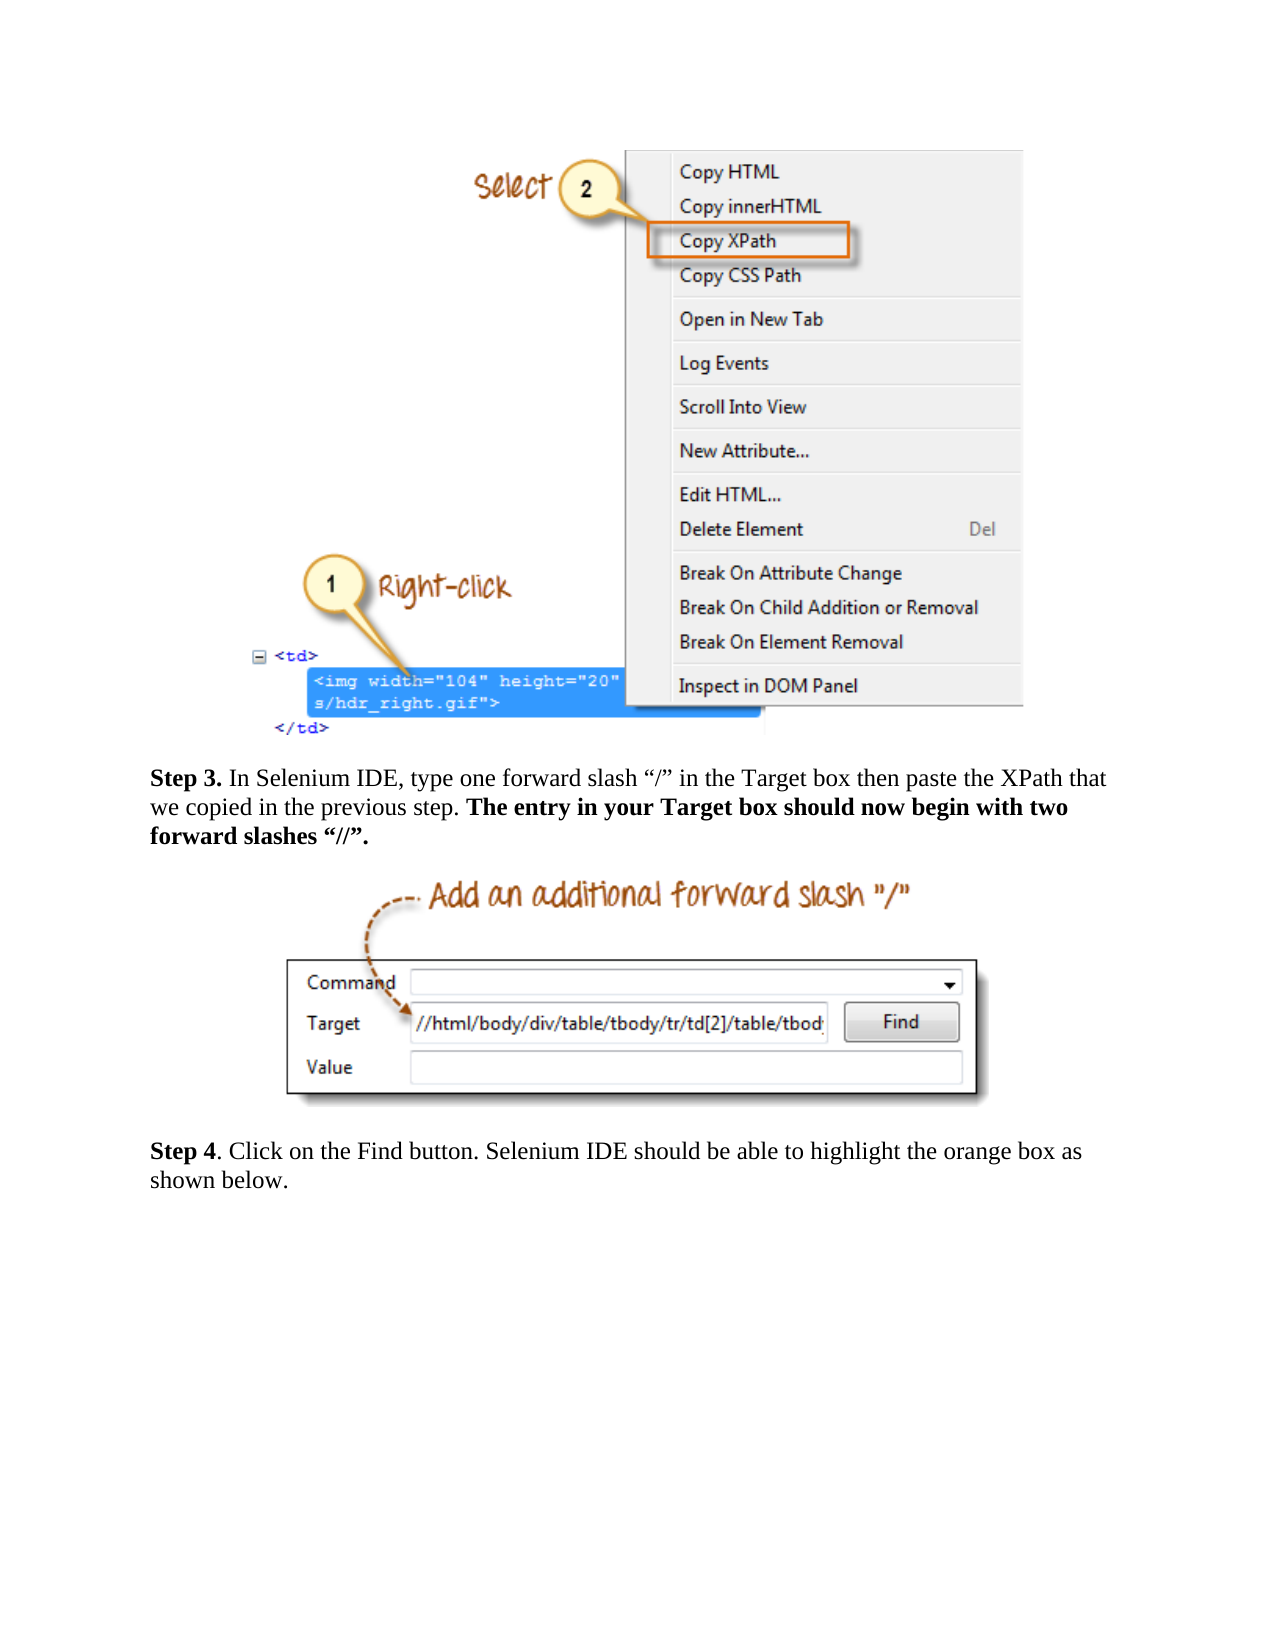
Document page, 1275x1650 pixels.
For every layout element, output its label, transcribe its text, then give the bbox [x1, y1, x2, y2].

text Step 3. In Selenium IDE, type one forward slash “/” in the Target box then paste the XPath that we copied in the previous step. The entry in your Target box should now begin with two forward slashes “//”. [150, 763, 1125, 850]
text Step 4. Click on the Find button. Selenium IDE should be able to highlight the orange box as shown below. [150, 1136, 1125, 1194]
picture [251, 150, 1024, 735]
picture [286, 878, 989, 1107]
